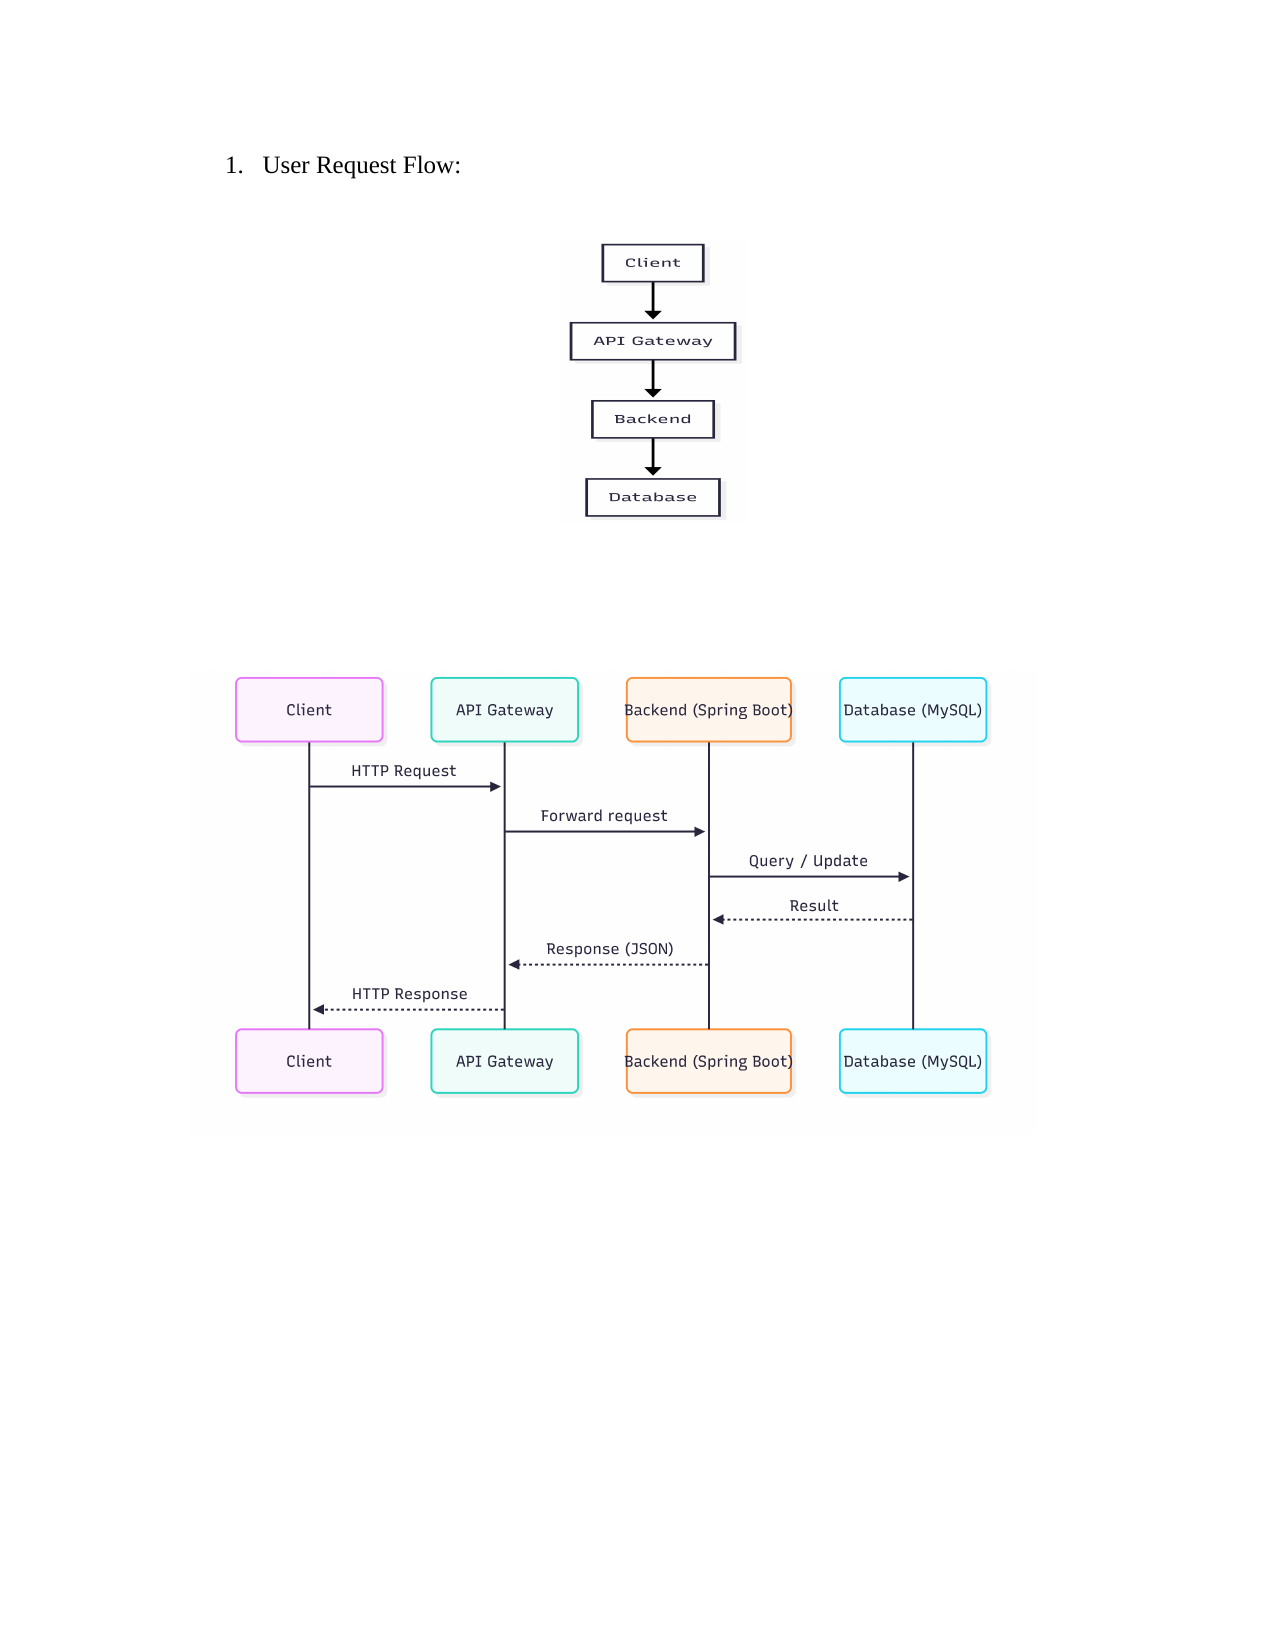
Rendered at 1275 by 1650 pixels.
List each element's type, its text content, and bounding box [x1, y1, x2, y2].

list User Request Flow: [225, 150, 1087, 179]
picture [560, 239, 747, 524]
picture [187, 668, 1037, 1134]
